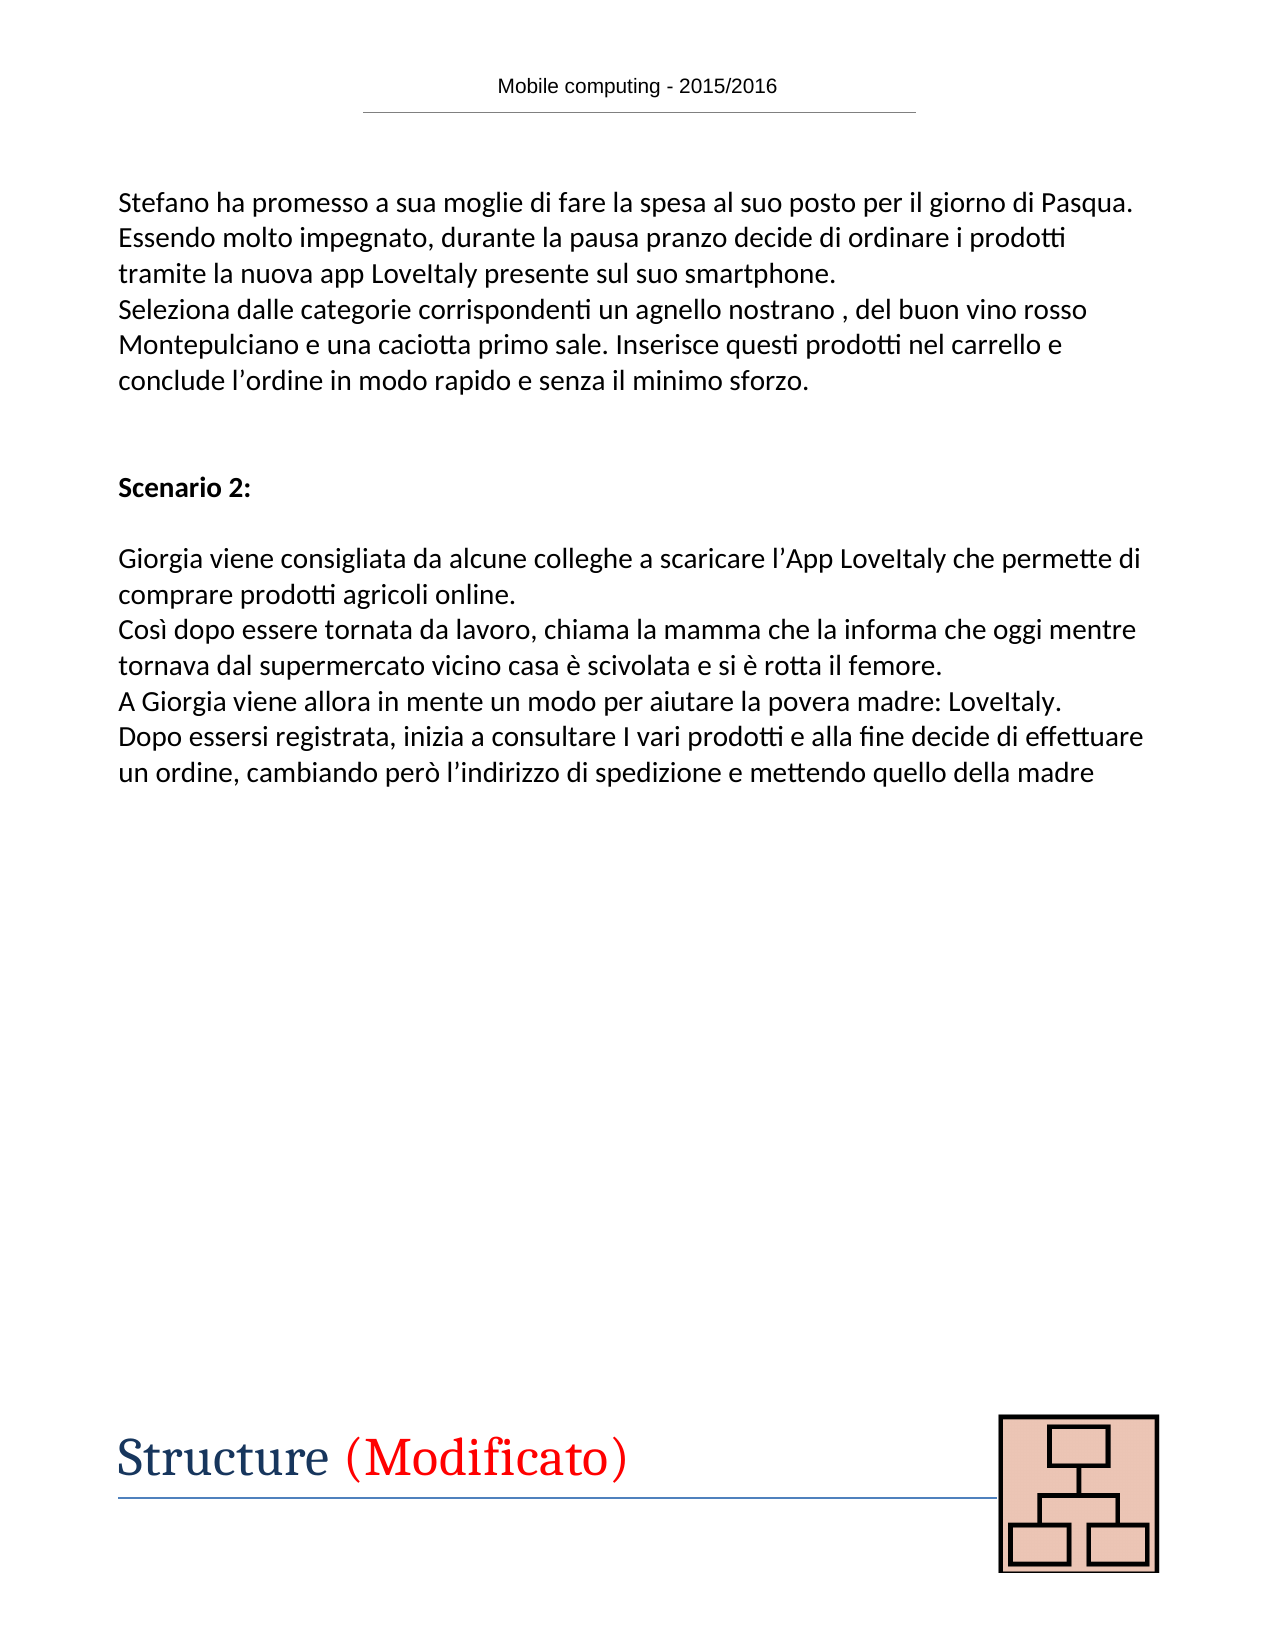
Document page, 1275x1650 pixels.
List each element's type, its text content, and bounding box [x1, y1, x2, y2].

text Scenario 2: [118, 469, 1157, 504]
text Seleziona dalle categorie corrispondenti un agnello nostrano , del buon vino rosso Montepulciano e una caciotta primo sale. Inserisce questi prodotti nel carrello e conclude l’ordine in modo rapido e senza il minimo sforzo. [118, 291, 1157, 398]
text Stefano ha promesso a sua moglie di fare la spesa al suo posto per il giorno di Pasqua. [118, 184, 1157, 219]
text Dopo essersi registrata, inizia a consultare I vari prodotti e alla fine decide di effettuare un ordine, cambiando però l’indirizzo di spedizione e mettendo quello della madre [118, 718, 1157, 789]
text Giorgia viene consigliata da alcune colleghe a scaricare l’App LoveItaly che permette di comprare prodotti agricoli online. [118, 540, 1157, 611]
text A Giorgia viene allora in mente un modo per aiutare la povera madre: LoveItaly. [118, 683, 1157, 718]
text Così dopo essere tornata da lavoro, chiama la mamma che la informa che oggi mentre tornava dal supermercato vicino casa è scivolata e si è rotta il femore. [118, 611, 1157, 683]
title Structure (Modificato) [118, 1427, 997, 1497]
picture [997, 1413, 1160, 1573]
text Essendo molto impegnato, durante la pausa pranzo decide di ordinare i prodotti tramite la nuova app LoveItaly presente sul suo smartphone. [118, 219, 1157, 291]
